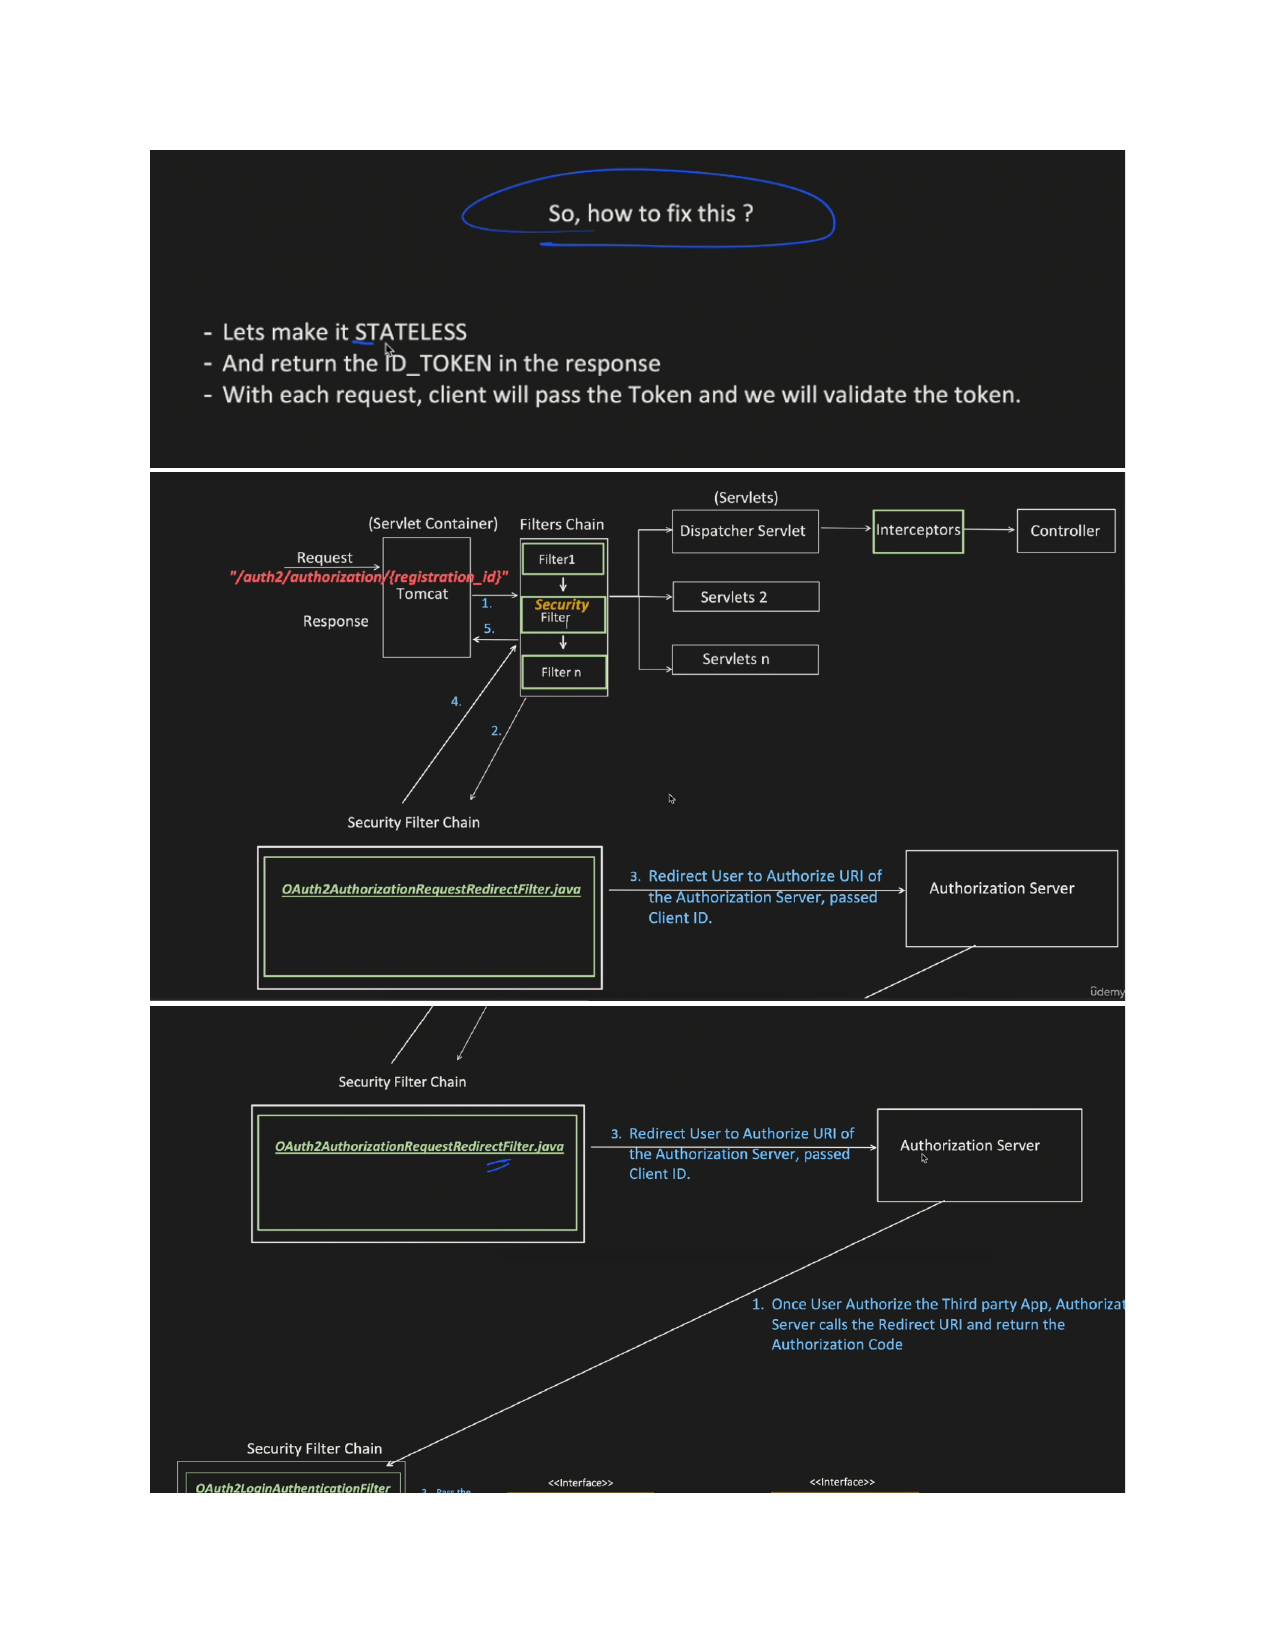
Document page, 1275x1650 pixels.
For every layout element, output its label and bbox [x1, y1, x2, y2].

picture [150, 150, 1125, 468]
picture [150, 472, 1125, 1001]
picture [150, 1006, 1125, 1493]
